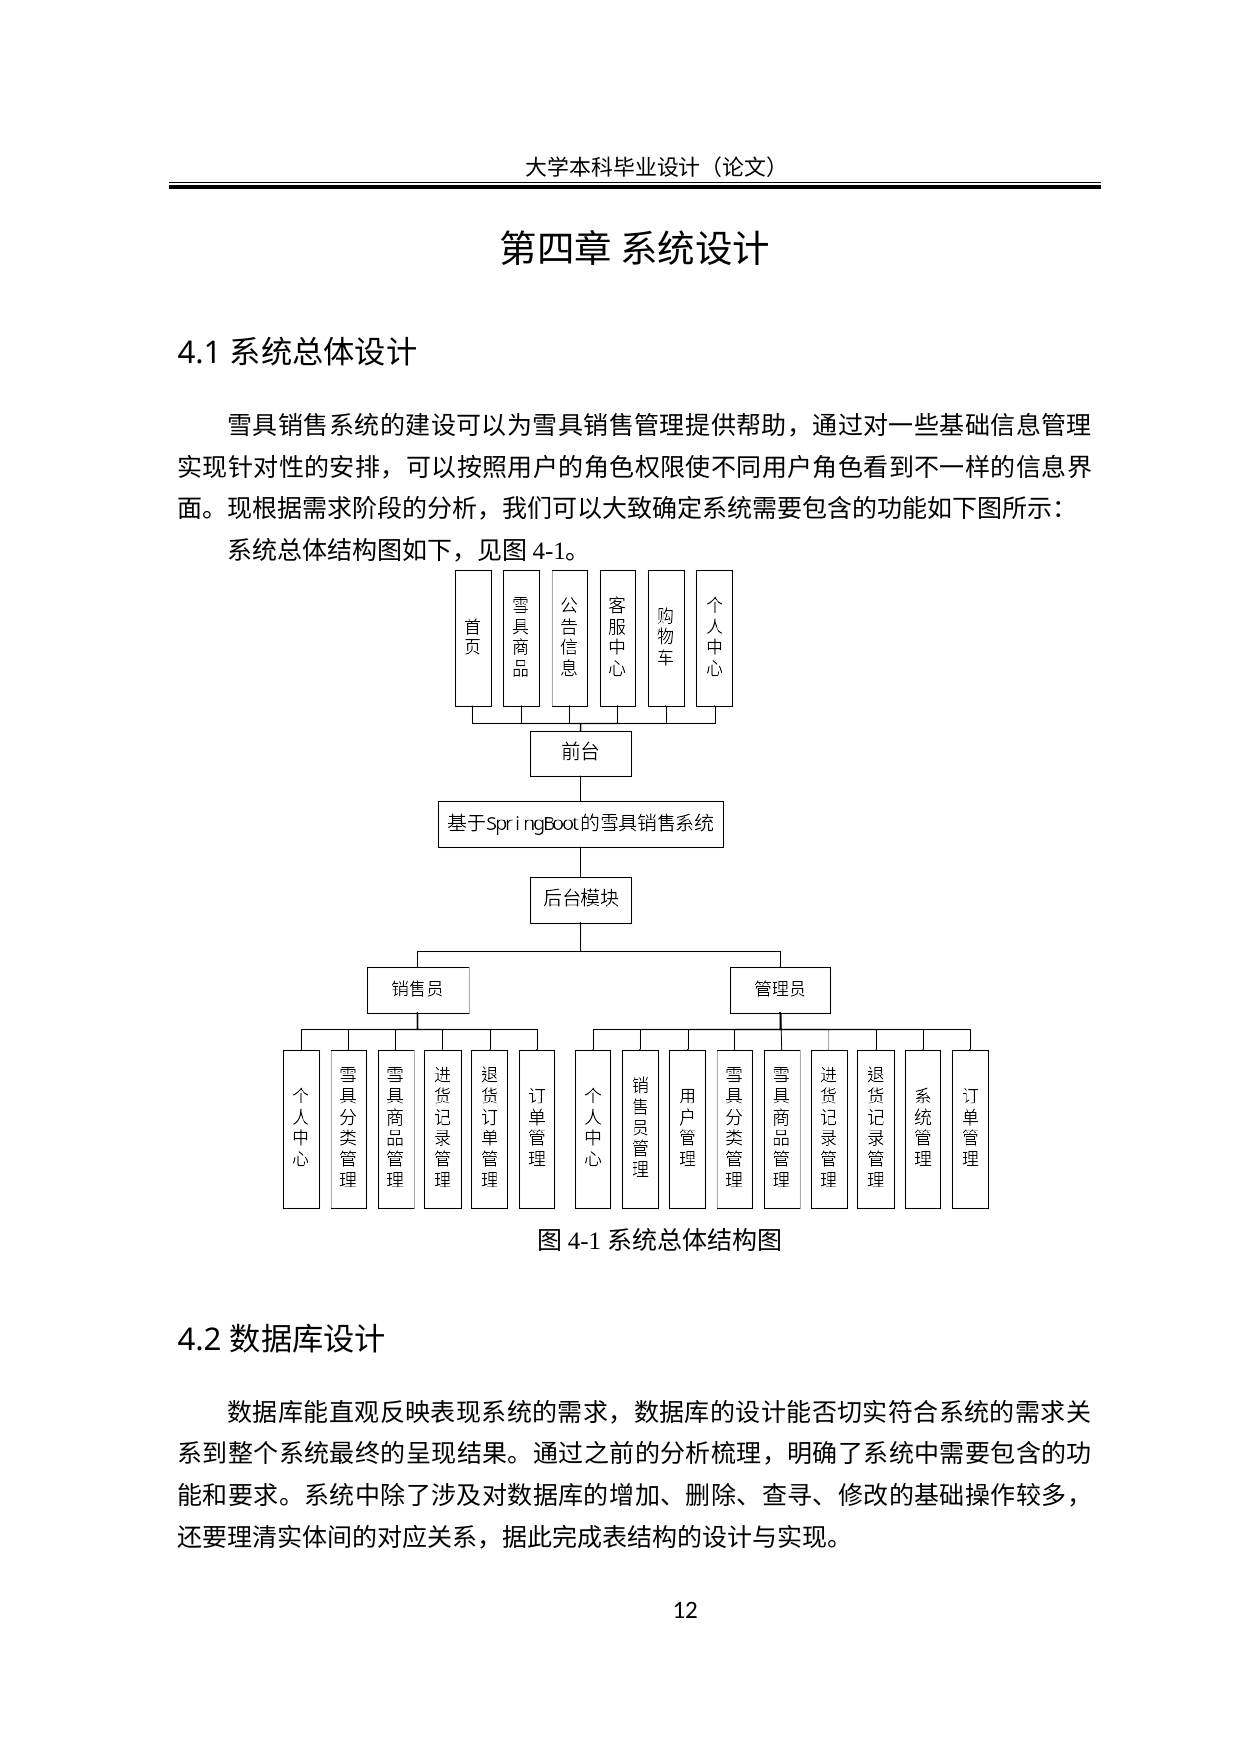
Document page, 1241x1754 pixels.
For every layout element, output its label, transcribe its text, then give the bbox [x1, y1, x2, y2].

subtitle 第四章 系统设计 [177, 219, 1092, 273]
text 数据库能直观反映表现系统的需求，数据库的设计能否切实符合系统的需求关系到整个系统最终的呈现结果。通过之前的分析梳理，明确了系统中需要包含的功能和要求。系统中除了涉及对数据库的增加、删除、查寻、修改的基础操作较多，还要理清实体间的对应关系，据此完成表结构的设计与实现。 [177, 1387, 1092, 1553]
subtitle 4.1 系统总体设计 [177, 328, 1092, 373]
text 图4-1 系统总体结构图 [177, 1215, 1092, 1257]
subtitle 4.2 数据库设计 [177, 1314, 1092, 1359]
text 雪具销售系统的建设可以为雪具销售管理提供帮助，通过对一些基础信息管理实现针对性的安排，可以按照用户的角色权限使不同用户角色看到不一样的信息界面。现根据需求阶段的分析，我们可以大致确定系统需要包含的功能如下图所示： [177, 400, 1092, 525]
text 系统总体结构图如下，见图4-1。 [177, 525, 1092, 567]
